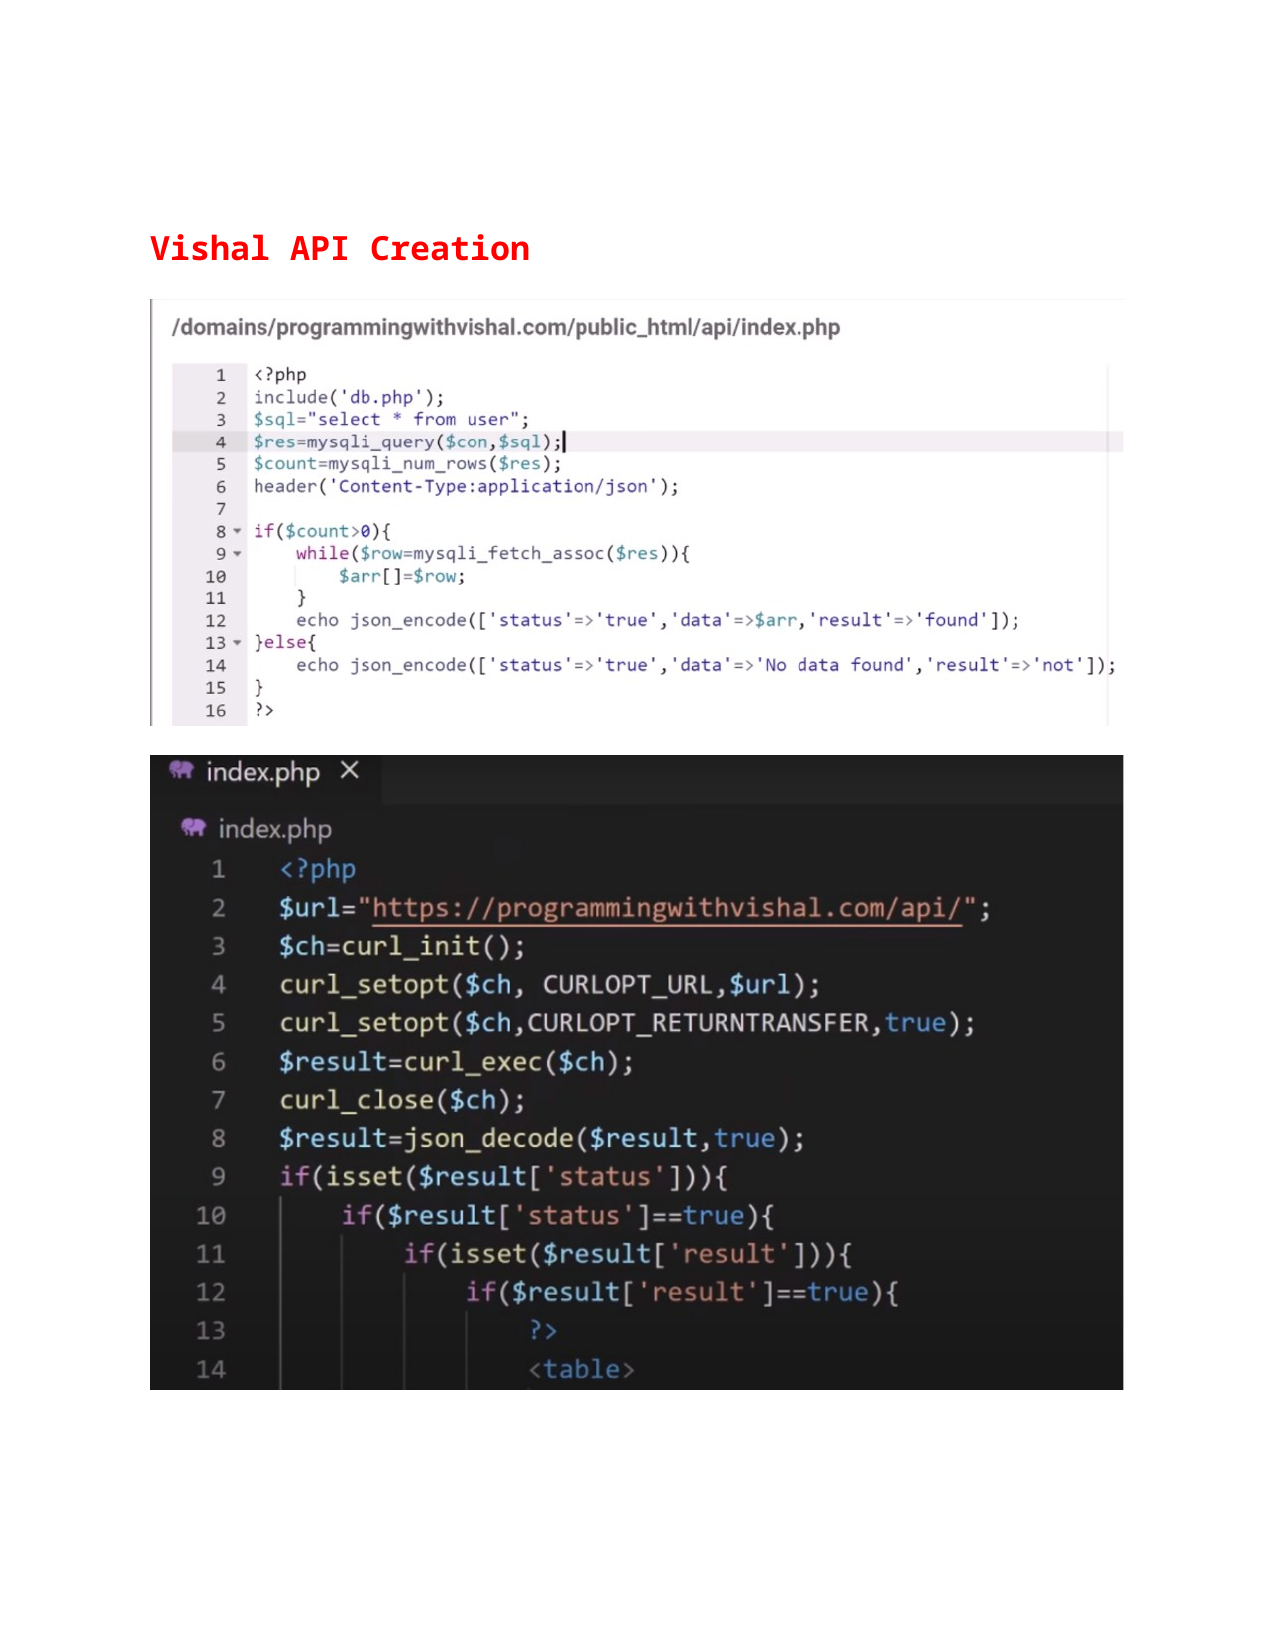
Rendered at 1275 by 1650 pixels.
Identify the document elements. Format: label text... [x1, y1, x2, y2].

picture [150, 755, 1124, 1390]
subtitle Vishal API Creation [150, 224, 1125, 270]
picture [150, 299, 1124, 726]
